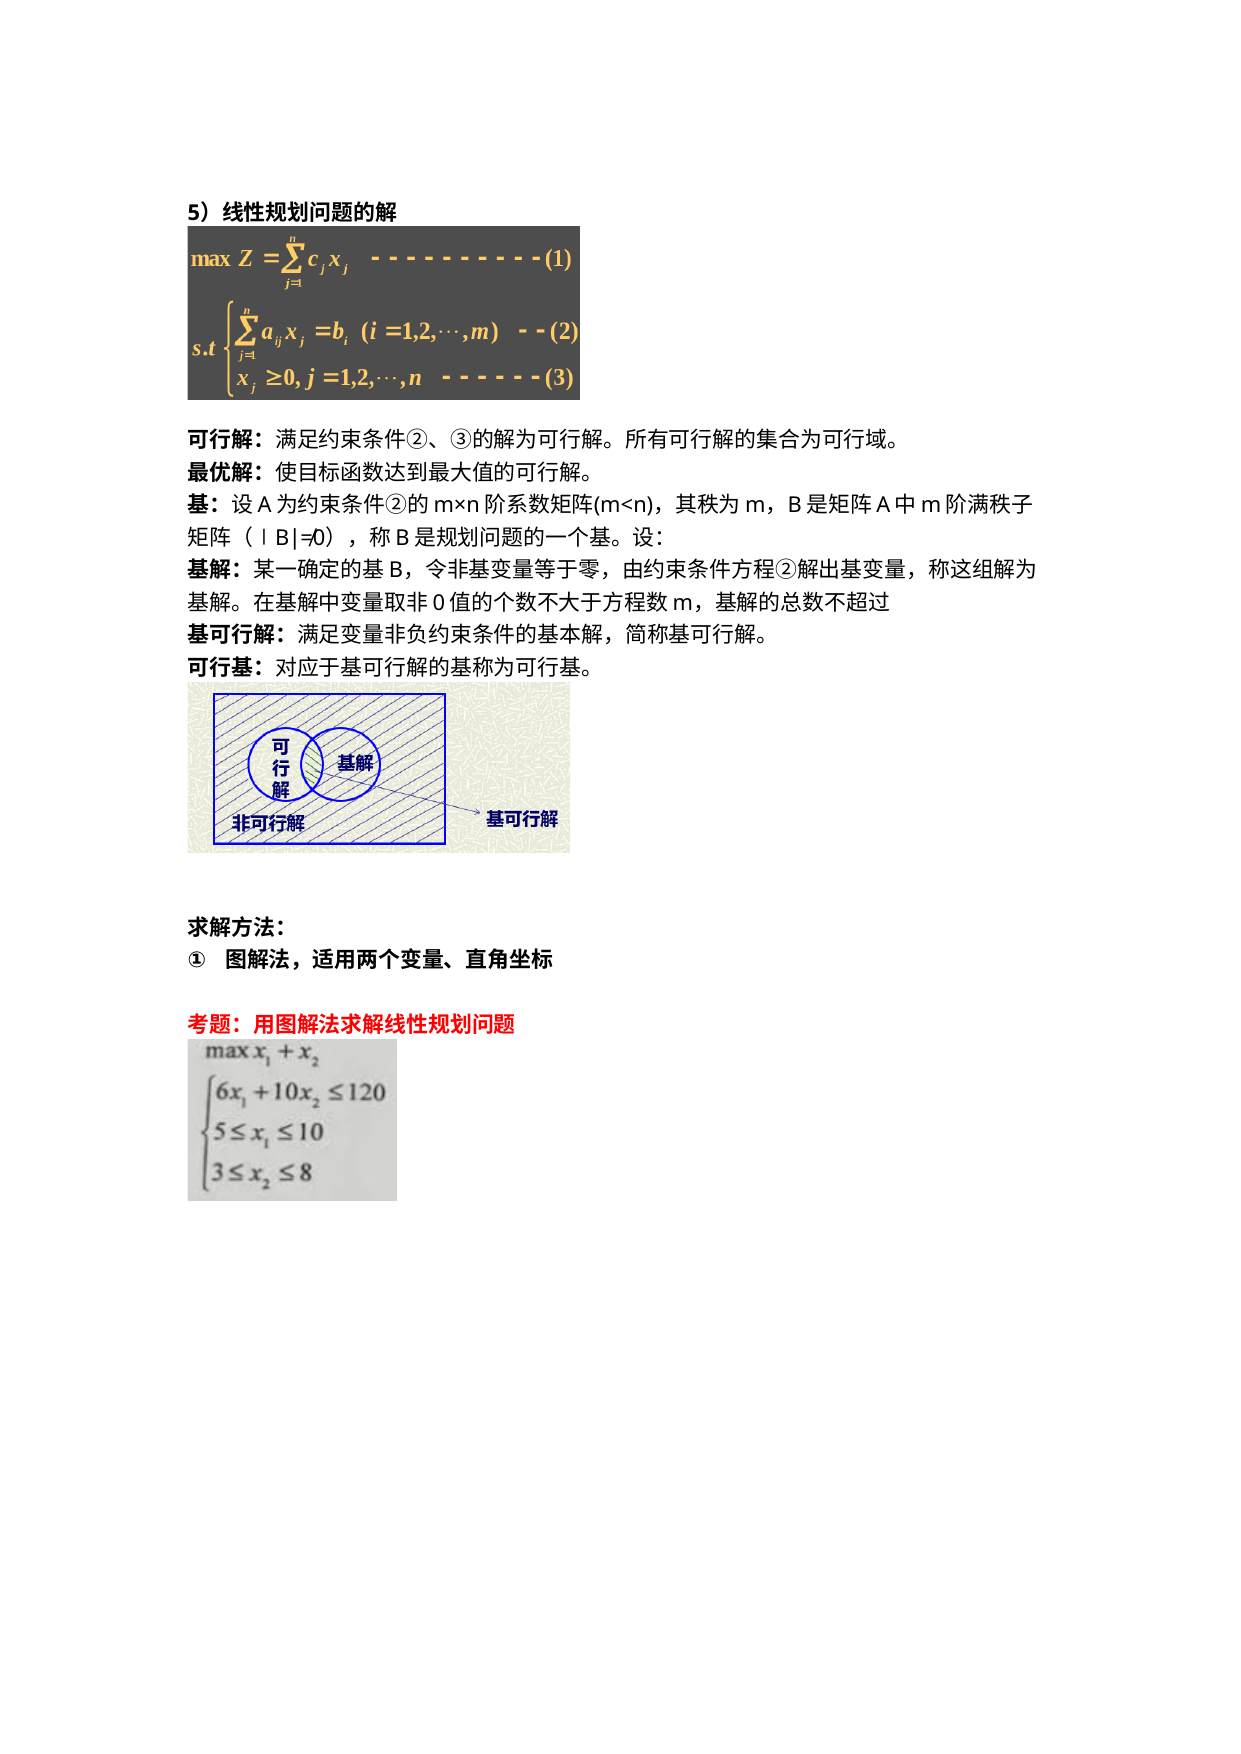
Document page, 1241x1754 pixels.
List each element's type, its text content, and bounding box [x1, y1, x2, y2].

text 可行基：对应于基可行解的基称为可行基。 [187, 649, 1053, 682]
text 基解：某一确定的基B，令非基变量等于零，由约束条件方程②解出基变量，称这组解为基解。在基解中变量取非0值的个数不大于方程数m，基解的总数不超过 [187, 552, 1053, 617]
picture [187, 1039, 397, 1201]
list 图解法，适用两个变量、直角坐标 [187, 942, 1053, 974]
text 考题：用图解法求解线性规划问题 [187, 1007, 1053, 1039]
text 基：设A为约束条件②的m×n阶系数矩阵(m<n)，其秩为m，B是矩阵A中m阶满秩子矩阵（∣B∣≠0），称B是规划问题的一个基。设： [187, 487, 1053, 552]
picture [187, 682, 571, 853]
text 基可行解：满足变量非负约束条件的基本解，简称基可行解。 [187, 617, 1053, 649]
text 5）线性规划问题的解 [187, 194, 1053, 227]
text 求解方法： [187, 909, 1053, 942]
text 最优解：使目标函数达到最大值的可行解。 [187, 454, 1053, 487]
text 可行解：满足约束条件②、③的解为可行解。所有可行解的集合为可行域。 [187, 422, 1053, 454]
